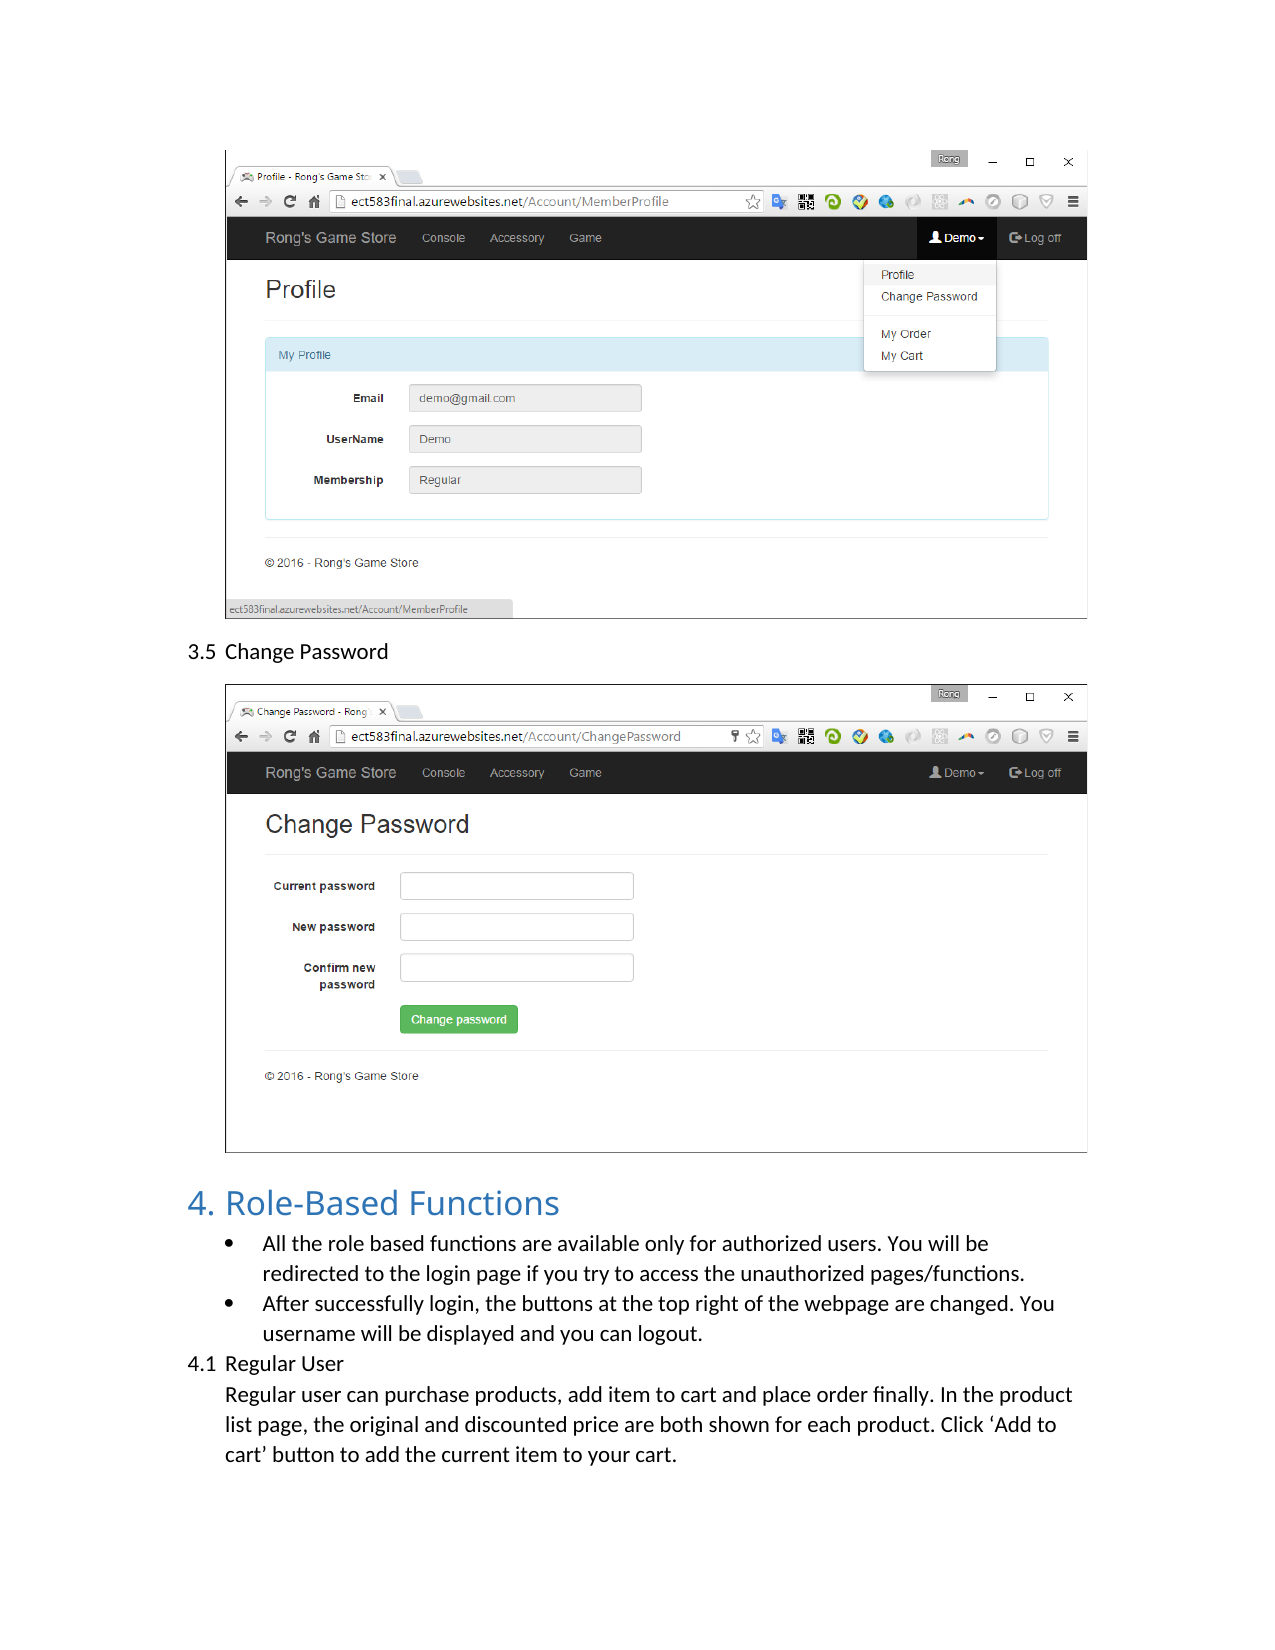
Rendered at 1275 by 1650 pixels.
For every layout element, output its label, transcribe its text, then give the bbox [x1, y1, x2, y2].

list All the role based functions are available only for authorized users. You will be redirected to the login page if you try to access the unauthorized pages/functions. [225, 1229, 1087, 1287]
picture [225, 150, 1088, 619]
list Regular User [187, 1349, 1087, 1378]
list Change Password [187, 637, 1087, 665]
picture [225, 684, 1088, 1153]
list After successfully login, the buttons at the top right of the webpage are changed. You username will be displayed and you can logout. [225, 1289, 1087, 1347]
list Regular user can purchase products, add item to cart and place order finally. In the product list page, the original and discounted price are both shown for each product. Click ‘Add to cart’ button to add the current item to your cart. [225, 1380, 1087, 1468]
subtitle Role-Based Functions [187, 1180, 1087, 1225]
